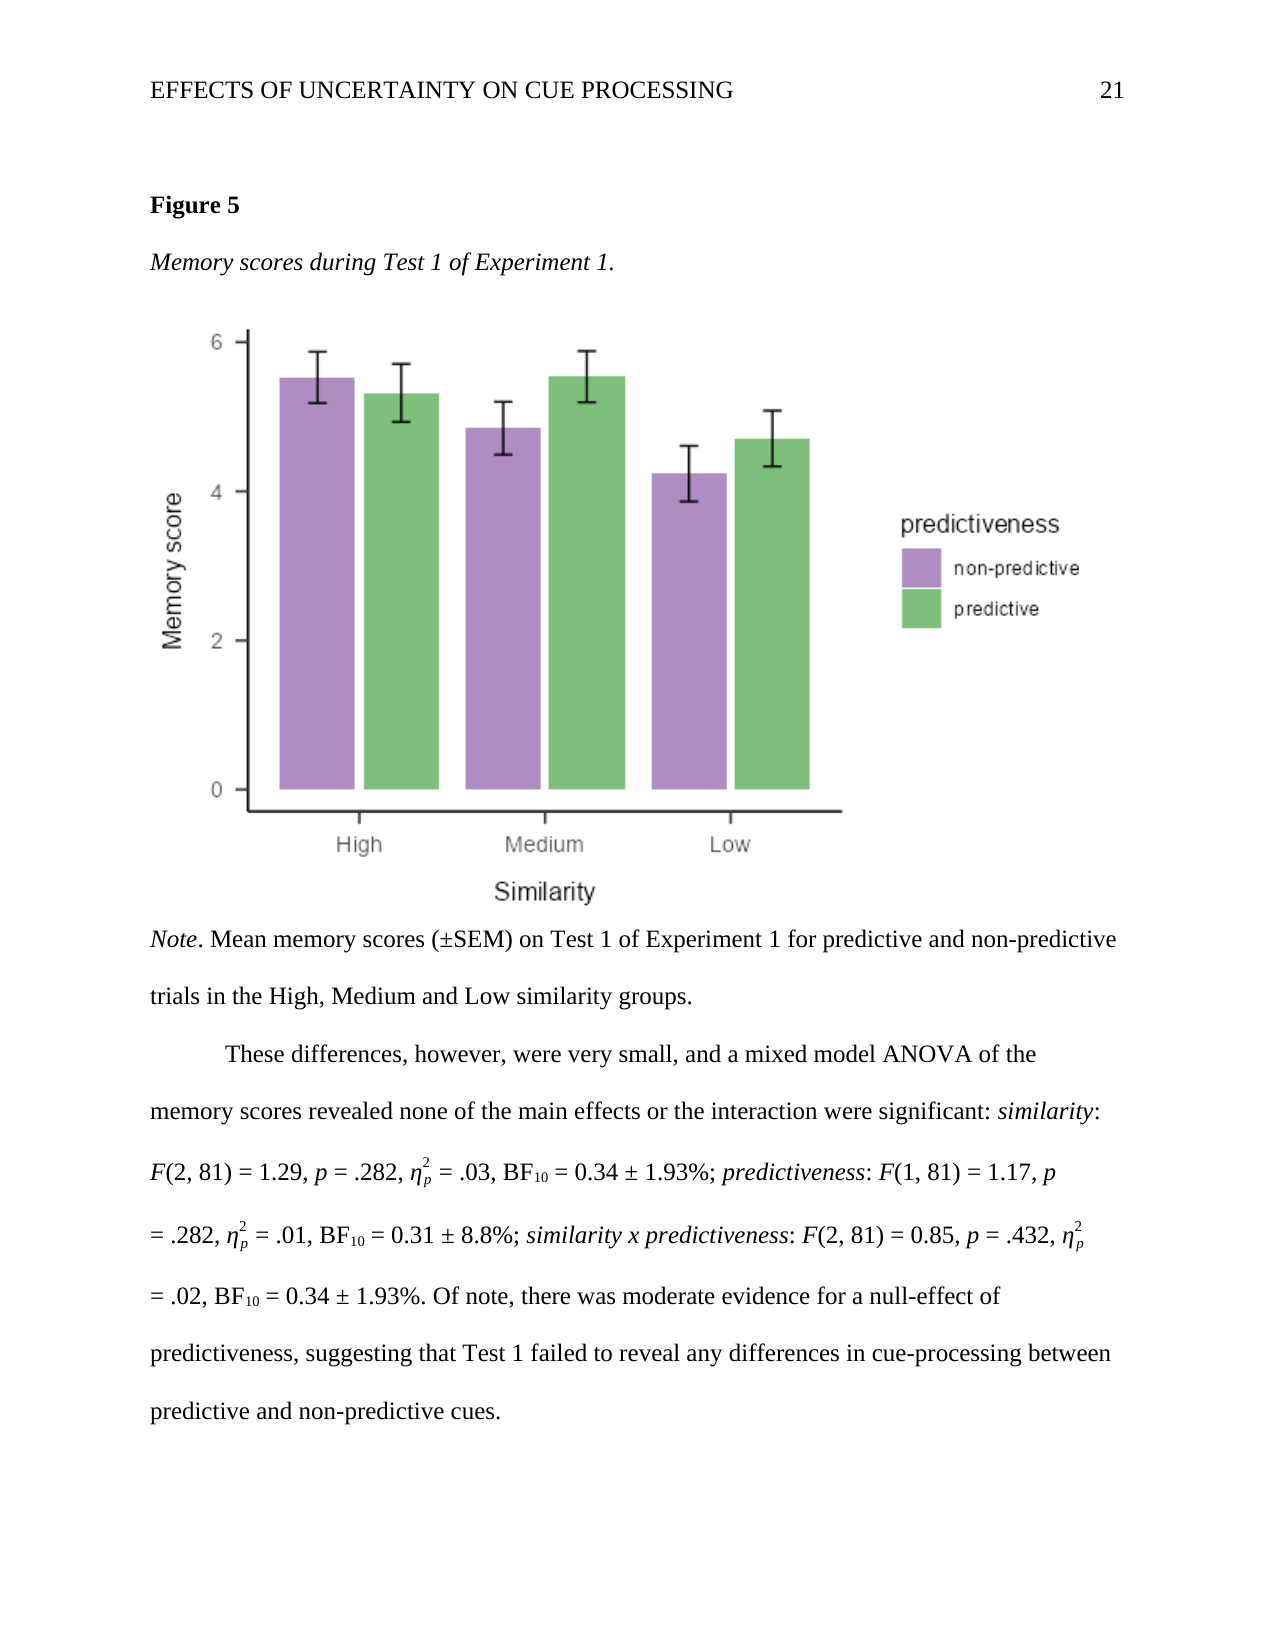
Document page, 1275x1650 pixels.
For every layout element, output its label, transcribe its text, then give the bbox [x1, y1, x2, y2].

text Memory scores during Test 1 of Experiment 1. [150, 247, 1125, 276]
text These differences, however, were very small, and a mixed model ANOVA of the memory scores revealed none of the main effects or the interaction were significant: similarity: F(2, 81) = 1.29, p = .282, = .03, BF10 = 0.34 ± 1.93%; predictiveness: F(1, 81) = 1.17, p = .282, = .01, BF10 = 0.31 ± 8.8%; similarity x predictiveness: F(2, 81) = 0.85, p = .432, = .02, BF10 = 0.34 ± 1.93%. Of note, there was moderate evidence for a null-effect of predictiveness, suggesting that Test 1 failed to reveal any differences in cue-processing between predictive and non-predictive cues. [150, 1039, 1125, 1425]
title Figure 5 [150, 190, 1125, 219]
text Note. Mean memory scores (±SEM) on Test 1 of Experiment 1 for predictive and non-predictive trials in the High, Medium and Low similarity groups. [150, 924, 1125, 1010]
picture [150, 317, 1125, 918]
